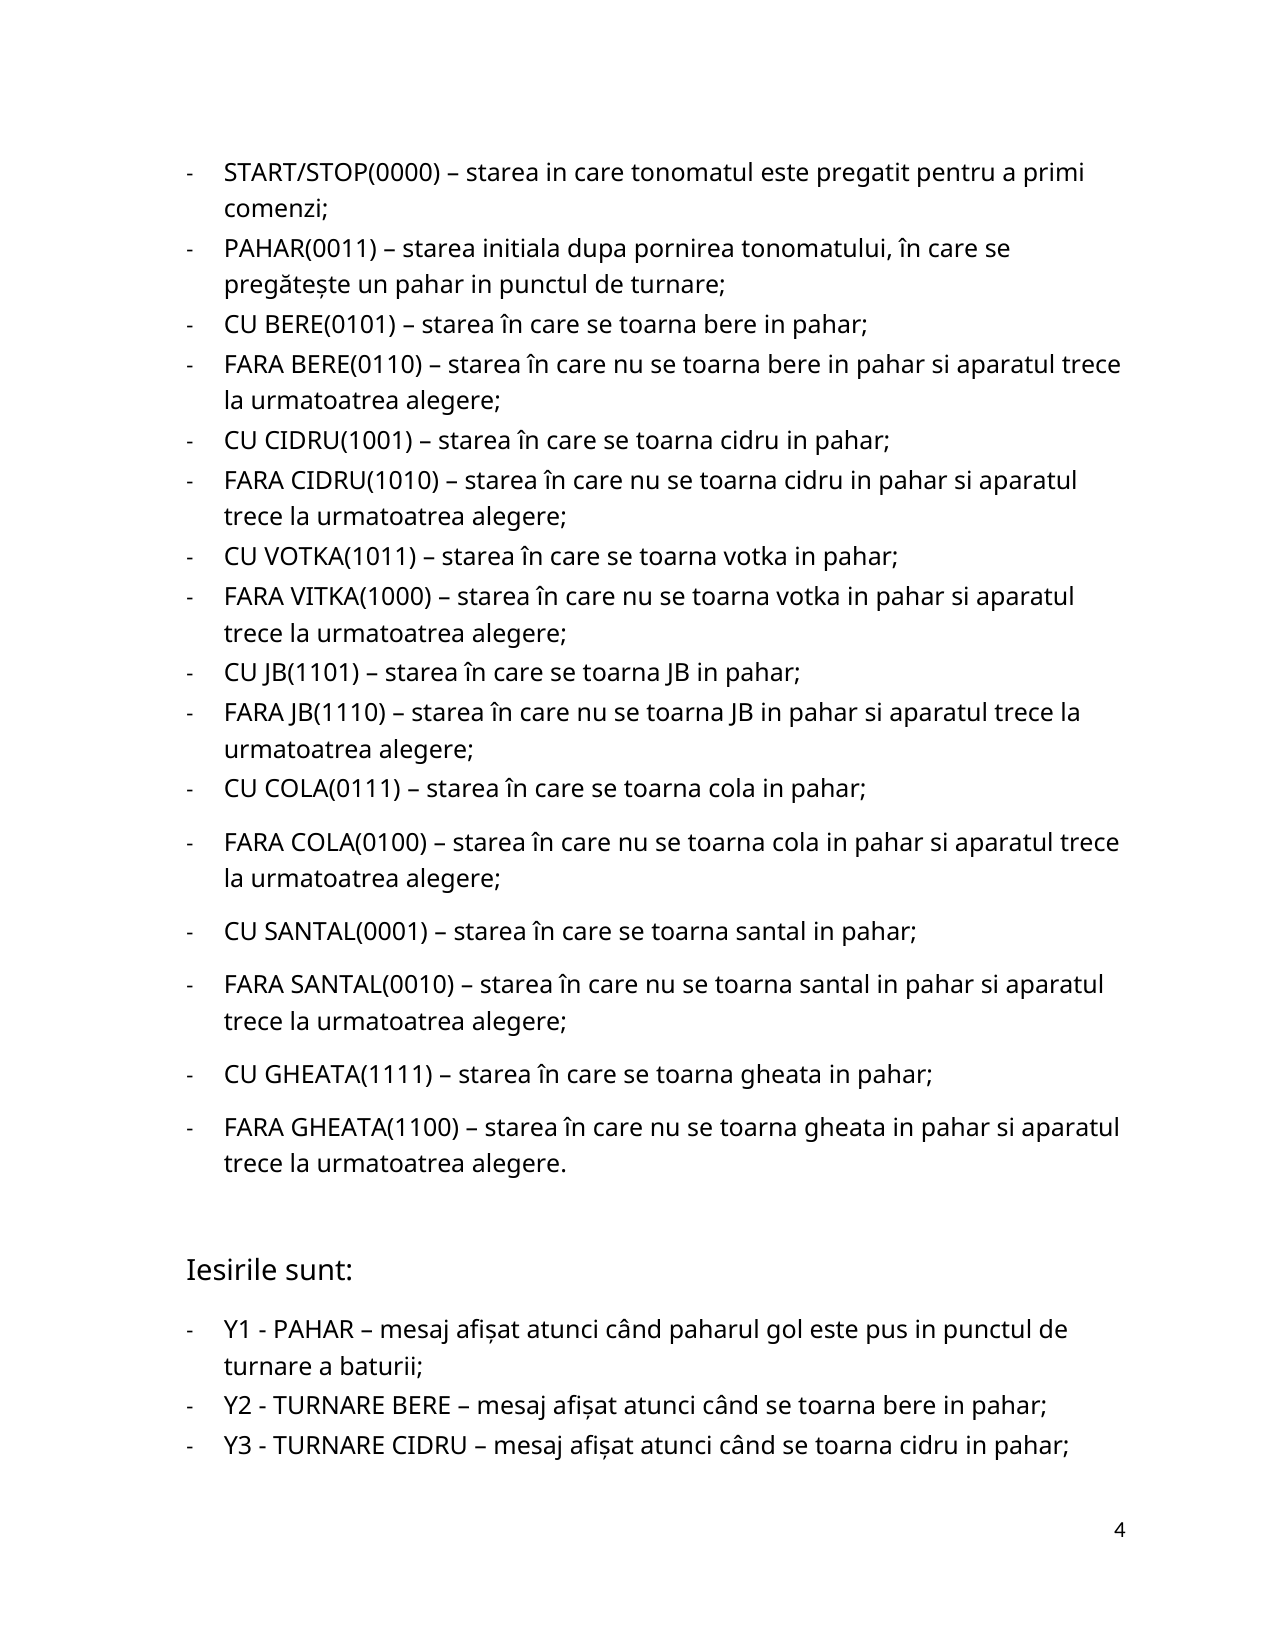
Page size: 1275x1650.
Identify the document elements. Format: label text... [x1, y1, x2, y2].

list FARA JB(1110) – starea în care nu se toarna JB in pahar si aparatul trece la urmatoatrea alegere; [186, 695, 1128, 765]
list CU JB(1101) – starea în care se toarna JB in pahar; [186, 655, 1128, 689]
list CU BERE(0101) – starea în care se toarna bere in pahar; [186, 307, 1128, 341]
list Y3 - TURNARE CIDRU – mesaj afișat atunci când se toarna cidru in pahar; [186, 1428, 1128, 1462]
list CU COLA(0111) – starea în care se toarna cola in pahar; [186, 771, 1128, 805]
list CU SANTAL(0001) – starea în care se toarna santal in pahar; [186, 914, 1128, 948]
list FARA SANTAL(0010) – starea în care nu se toarna santal in pahar si aparatul trece la urmatoatrea alegere; [186, 967, 1128, 1037]
list PAHAR(0011) – starea initiala dupa pornirea tonomatului, în care se pregătește un pahar in punctul de turnare; [186, 231, 1128, 301]
list Y2 - TURNARE BERE – mesaj afișat atunci când se toarna bere in pahar; [186, 1388, 1128, 1422]
list CU VOTKA(1011) – starea în care se toarna votka in pahar; [186, 539, 1128, 573]
list FARA COLA(0100) – starea în care nu se toarna cola in pahar si aparatul trece la urmatoatrea alegere; [186, 824, 1128, 894]
list Y1 - PAHAR – mesaj afișat atunci când paharul gol este pus in punctul de turnare a baturii; [186, 1312, 1128, 1382]
list FARA VITKA(1000) – starea în care nu se toarna votka in pahar si aparatul trece la urmatoatrea alegere; [186, 579, 1128, 649]
list FARA BERE(0110) – starea în care nu se toarna bere in pahar si aparatul trece la urmatoatrea alegere; [186, 347, 1128, 417]
list FARA GHEATA(1100) – starea în care nu se toarna gheata in pahar si aparatul trece la urmatoatrea alegere. [186, 1109, 1128, 1180]
list CU CIDRU(1001) – starea în care se toarna cidru in pahar; [186, 423, 1128, 457]
text Iesirile sunt: [186, 1249, 1128, 1289]
list CU GHEATA(1111) – starea în care se toarna gheata in pahar; [186, 1056, 1128, 1090]
list START/STOP(0000) – starea in care tonomatul este pregatit pentru a primi comenzi; [186, 154, 1128, 225]
list FARA CIDRU(1010) – starea în care nu se toarna cidru in pahar si aparatul trece la urmatoatrea alegere; [186, 462, 1128, 533]
